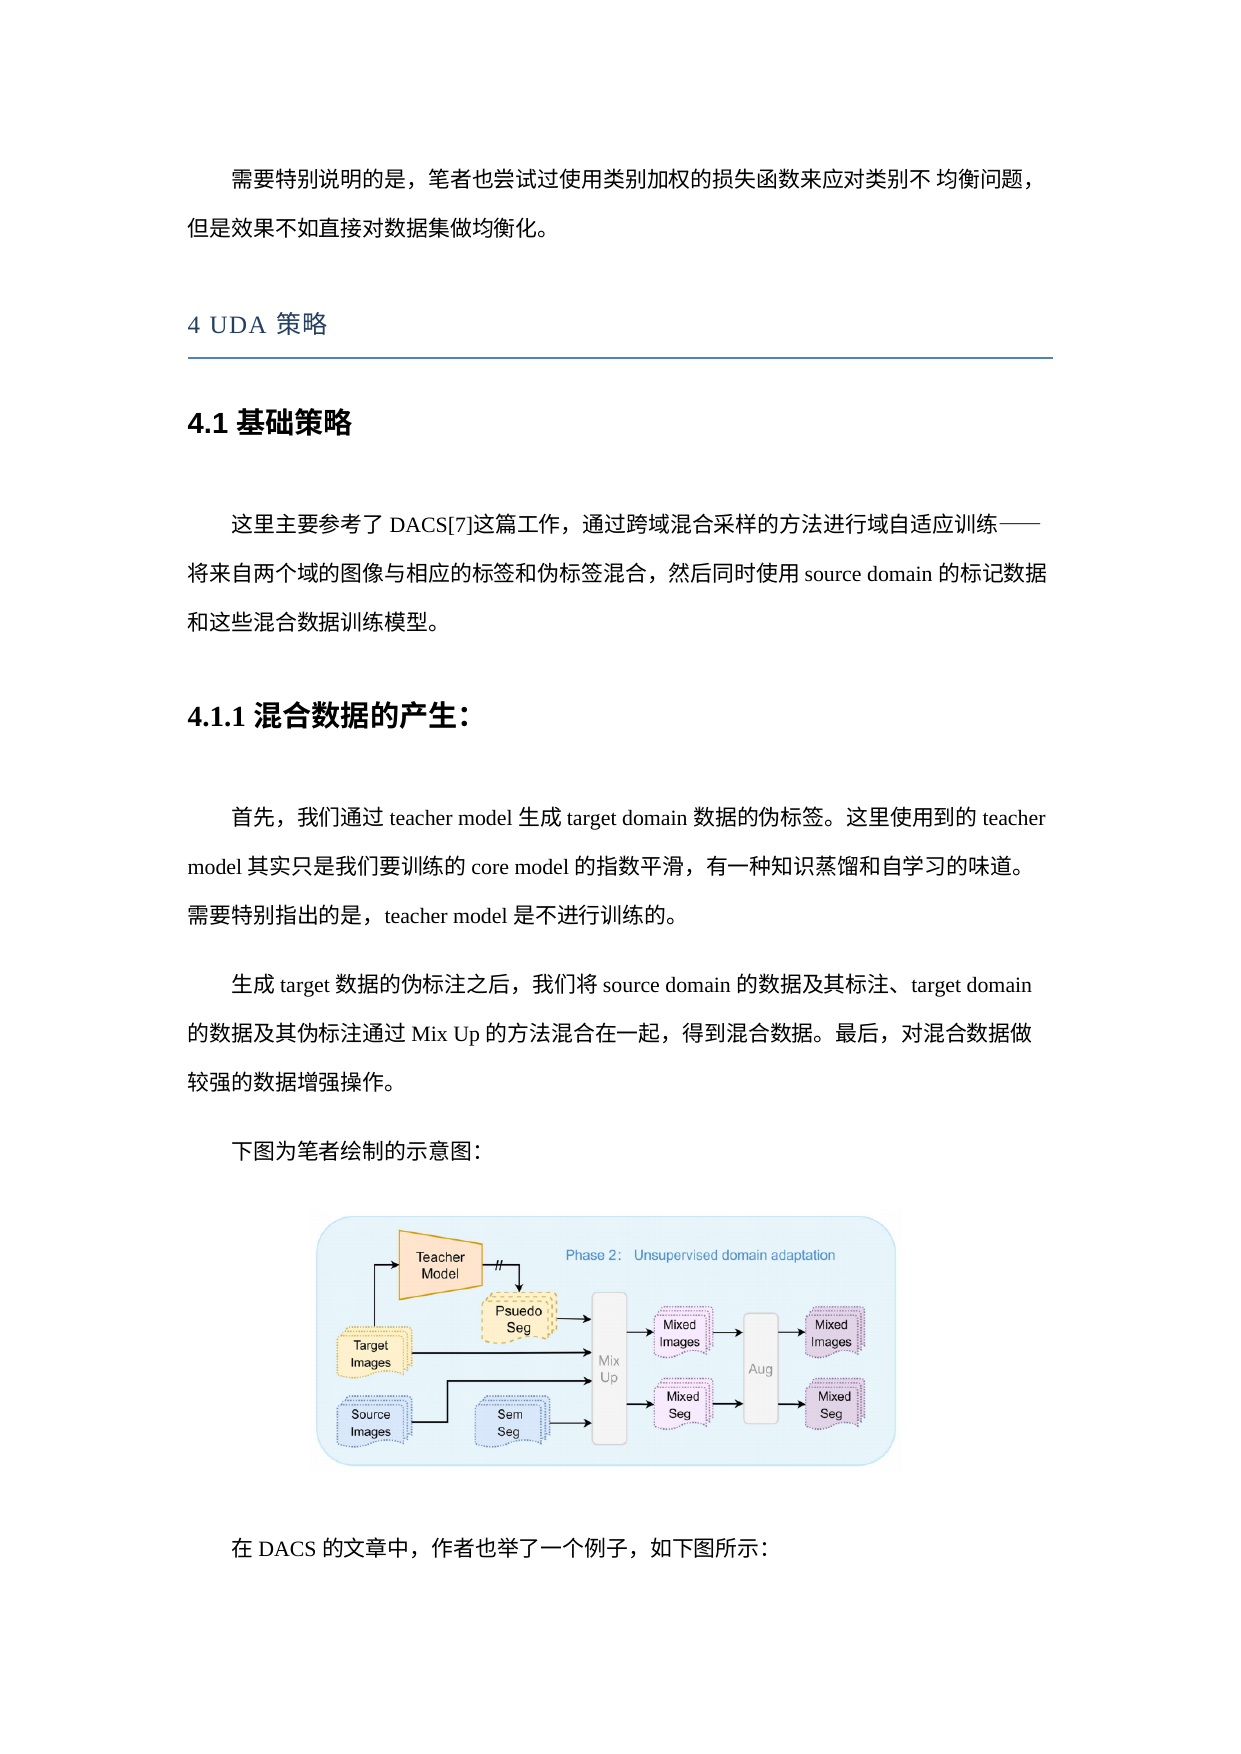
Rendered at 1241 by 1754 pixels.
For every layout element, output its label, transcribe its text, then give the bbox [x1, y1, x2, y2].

subtitle 4.1.1 混合数据的产生： [187, 682, 1053, 747]
text 生成 target 数据的伪标注之后，我们将 source domain 的数据及其标注、target domain 的数据及其伪标注通过 Mix Up 的方法混合在一起，得到混合数据。最后，对混合数据做较强的数据增强操作。 [187, 967, 1053, 1097]
subtitle 4 UDA 策略 [187, 290, 1053, 359]
picture [231, 1202, 960, 1478]
text 首先，我们通过 teacher model 生成 target domain 数据的伪标签。这里使用到的 teacher model 其实只是我们要训练的 core model 的指数平滑，有一种知识蒸馏和自学习的味道。需要特别指出的是，teacher model 是不进行训练的。 [187, 800, 1053, 930]
text 需要特别说明的是，笔者也尝试过使用类别加权的损失函数来应对类别不 均衡问题，但是效果不如直接对数据集做均衡化。 [187, 162, 1053, 243]
text 这里主要参考了 DACS[7]这篇工作，通过跨域混合采样的方法进行域自适应训练——将来自两个域的图像与相应的标签和伪标签混合，然后同时使用source domain 的标记数据和这些混合数据训练模型。 [187, 507, 1053, 637]
subtitle 4.1 基础策略 [187, 388, 1053, 453]
text 在 DACS 的文章中，作者也举了一个例子，如下图所示： [187, 1530, 1053, 1563]
text 下图为笔者绘制的示意图： [187, 1133, 1053, 1166]
